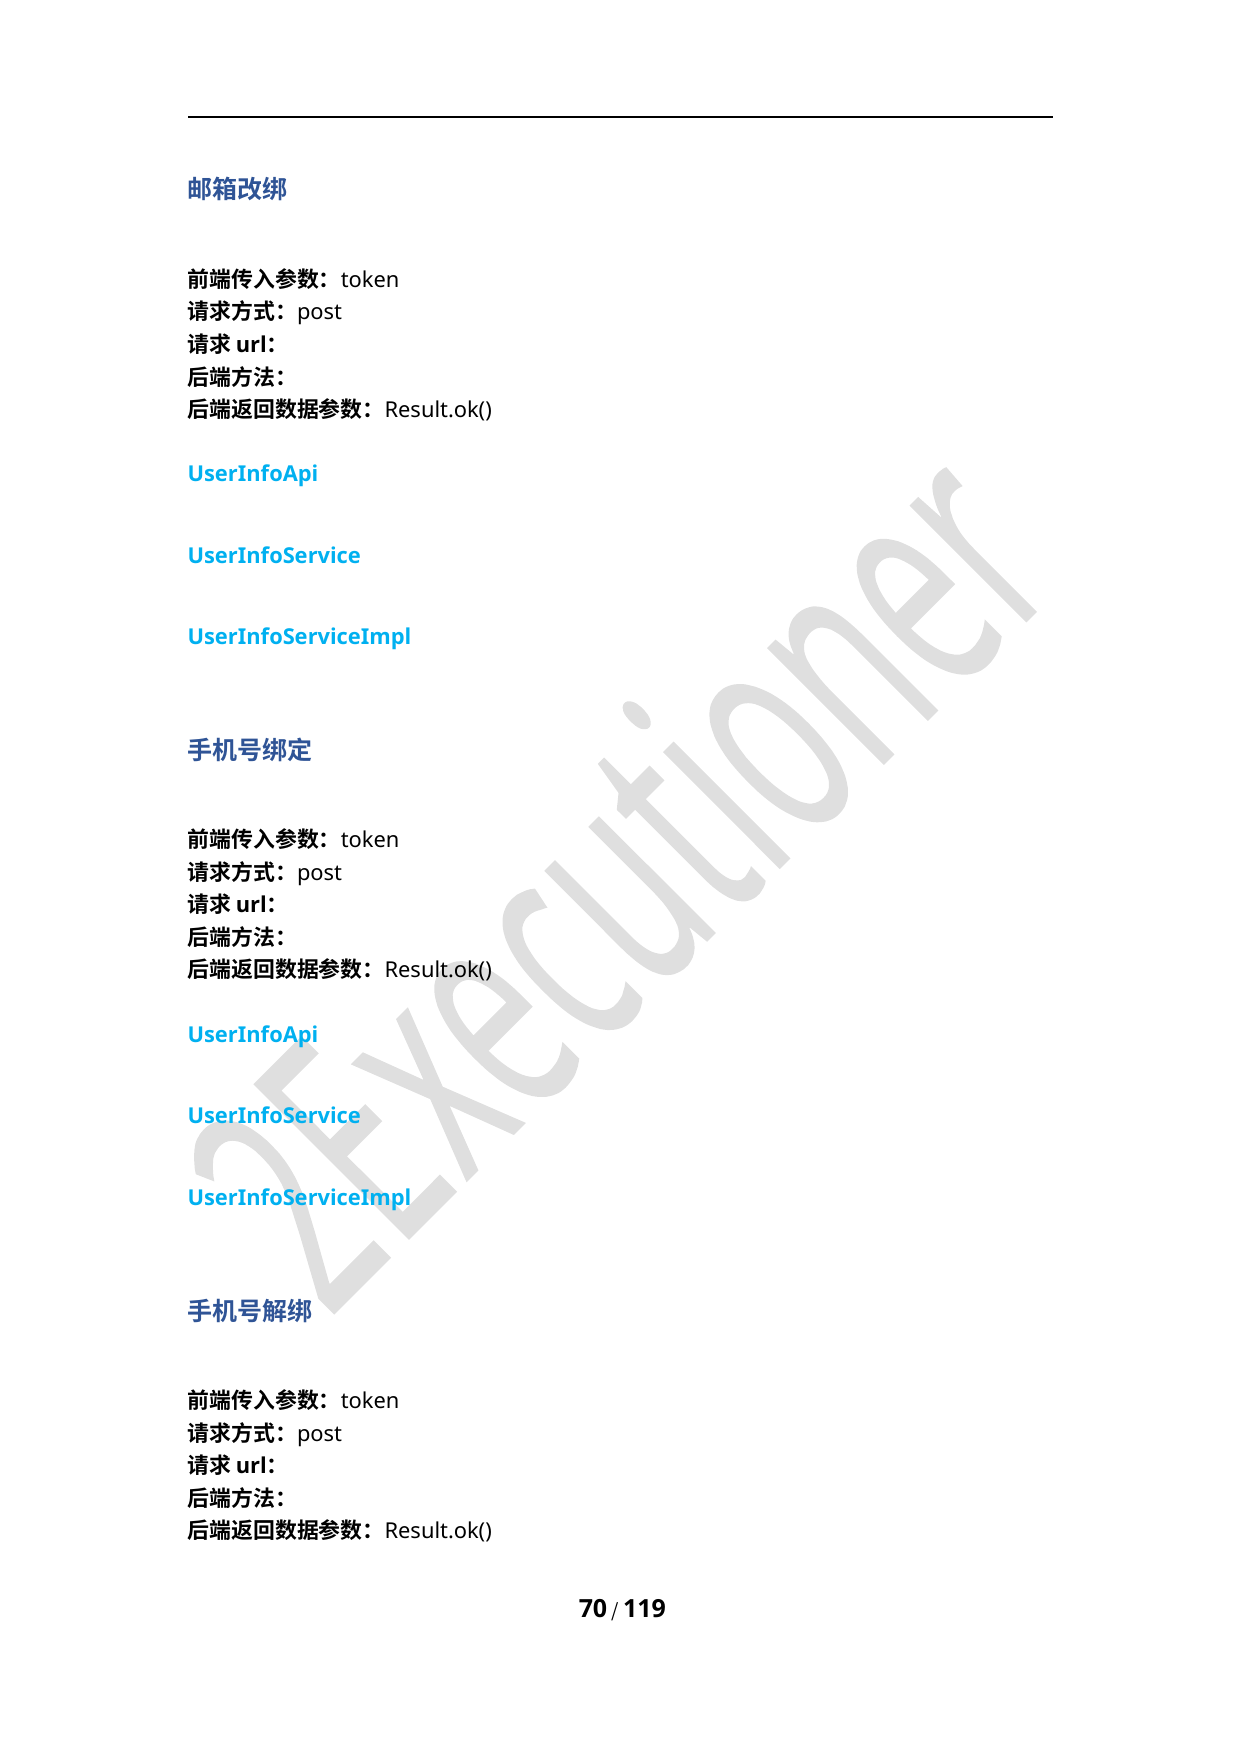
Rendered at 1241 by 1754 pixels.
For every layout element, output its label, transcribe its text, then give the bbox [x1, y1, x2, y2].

text 请求方式：post [187, 1415, 1053, 1448]
text 后端方法： [187, 1480, 1053, 1513]
text 前端传入参数：token [187, 262, 1053, 294]
text 后端返回数据参数：Result.ok() [187, 1513, 1053, 1545]
text UserInfoApi [187, 1017, 1053, 1050]
text 前端传入参数：token [187, 1383, 1053, 1415]
text 手机号解绑 [187, 1277, 1053, 1342]
text 后端返回数据参数：Result.ok() [187, 952, 1053, 985]
text 请求url： [187, 327, 1053, 359]
text 前端传入参数：token [187, 822, 1053, 855]
text 请求url： [187, 887, 1053, 920]
text UserInfoService [187, 538, 1053, 571]
text UserInfoServiceImpl [187, 620, 1053, 652]
text 邮箱改绑 [187, 156, 1053, 221]
text UserInfoServiceImpl [187, 1181, 1053, 1213]
text 后端方法： [187, 920, 1053, 952]
text UserInfoService [187, 1099, 1053, 1131]
text 后端返回数据参数：Result.ok() [187, 392, 1053, 424]
text 请求方式：post [187, 294, 1053, 327]
text 手机号绑定 [187, 716, 1053, 781]
text 请求方式：post [187, 855, 1053, 887]
text UserInfoApi [187, 457, 1053, 489]
text 请求url： [187, 1448, 1053, 1480]
text 后端方法： [187, 359, 1053, 392]
